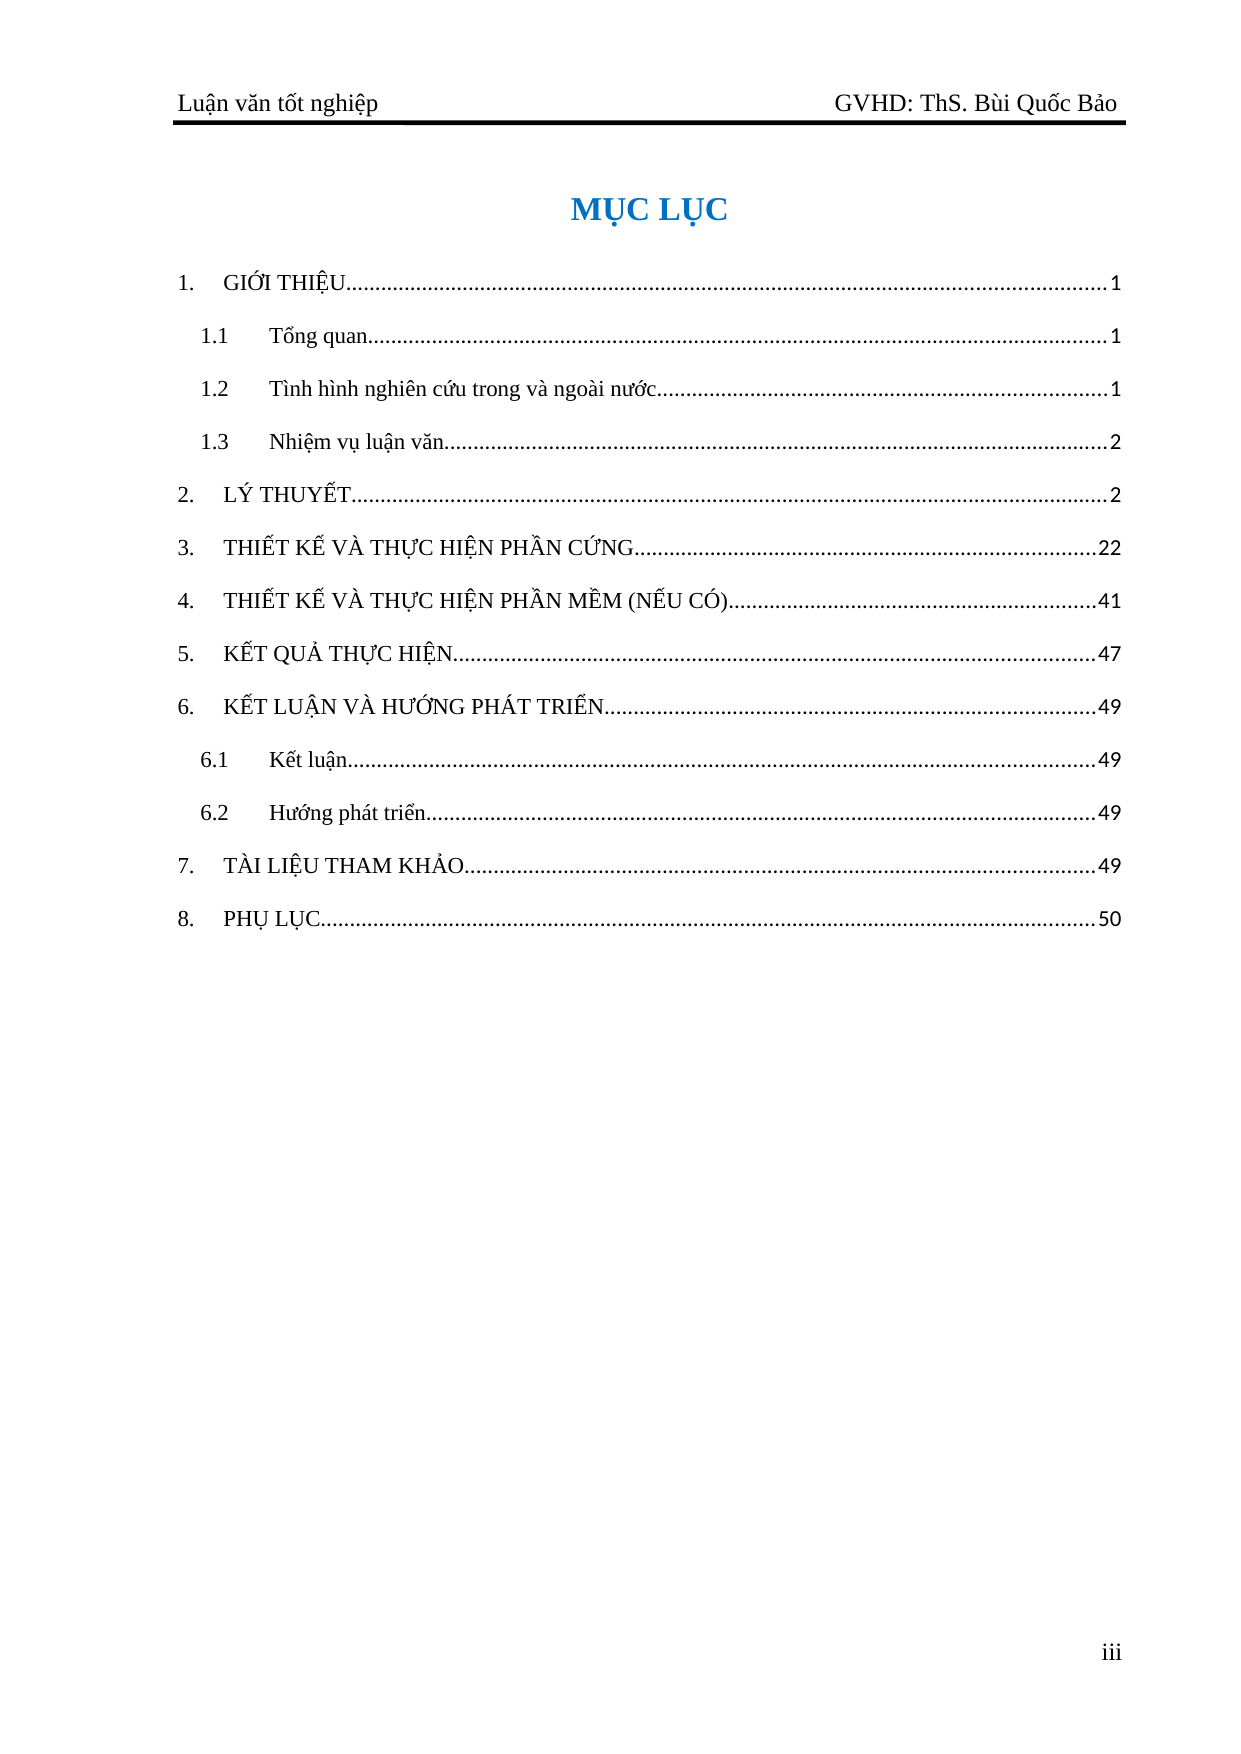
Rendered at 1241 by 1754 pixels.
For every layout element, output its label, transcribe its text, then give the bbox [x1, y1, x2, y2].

text 2. LÝ THUYẾT 2 [177, 480, 1122, 508]
text 5. KẾT QUẢ THỰC HIỆN 47 [177, 639, 1122, 667]
text 1.3 Nhiệm vụ luận văn 2 [200, 427, 1122, 455]
text MỤC LỤC [177, 190, 1122, 228]
text 3. THIẾT KẾ VÀ THỰC HIỆN PHẦN CỨNG 22 [177, 533, 1122, 561]
text 7. TÀI LIỆU THAM KHẢO 49 [177, 851, 1122, 879]
text 6.2 Hướng phát triển 49 [200, 798, 1122, 826]
text 6.1 Kết luận 49 [200, 745, 1122, 773]
text 6. KẾT LUẬN VÀ HƯỚNG PHÁT TRIỂN 49 [177, 692, 1122, 720]
text 8. PHỤ LỤC 50 [177, 904, 1122, 932]
text 4. THIẾT KẾ VÀ THỰC HIỆN PHẦN MỀM (NẾU CÓ) 41 [177, 586, 1122, 614]
text 1.2 Tình hình nghiên cứu trong và ngoài nước 1 [200, 374, 1122, 402]
text 1. GIỚI THIỆU 1 [177, 268, 1122, 296]
text 1.1 Tổng quan 1 [200, 321, 1122, 349]
